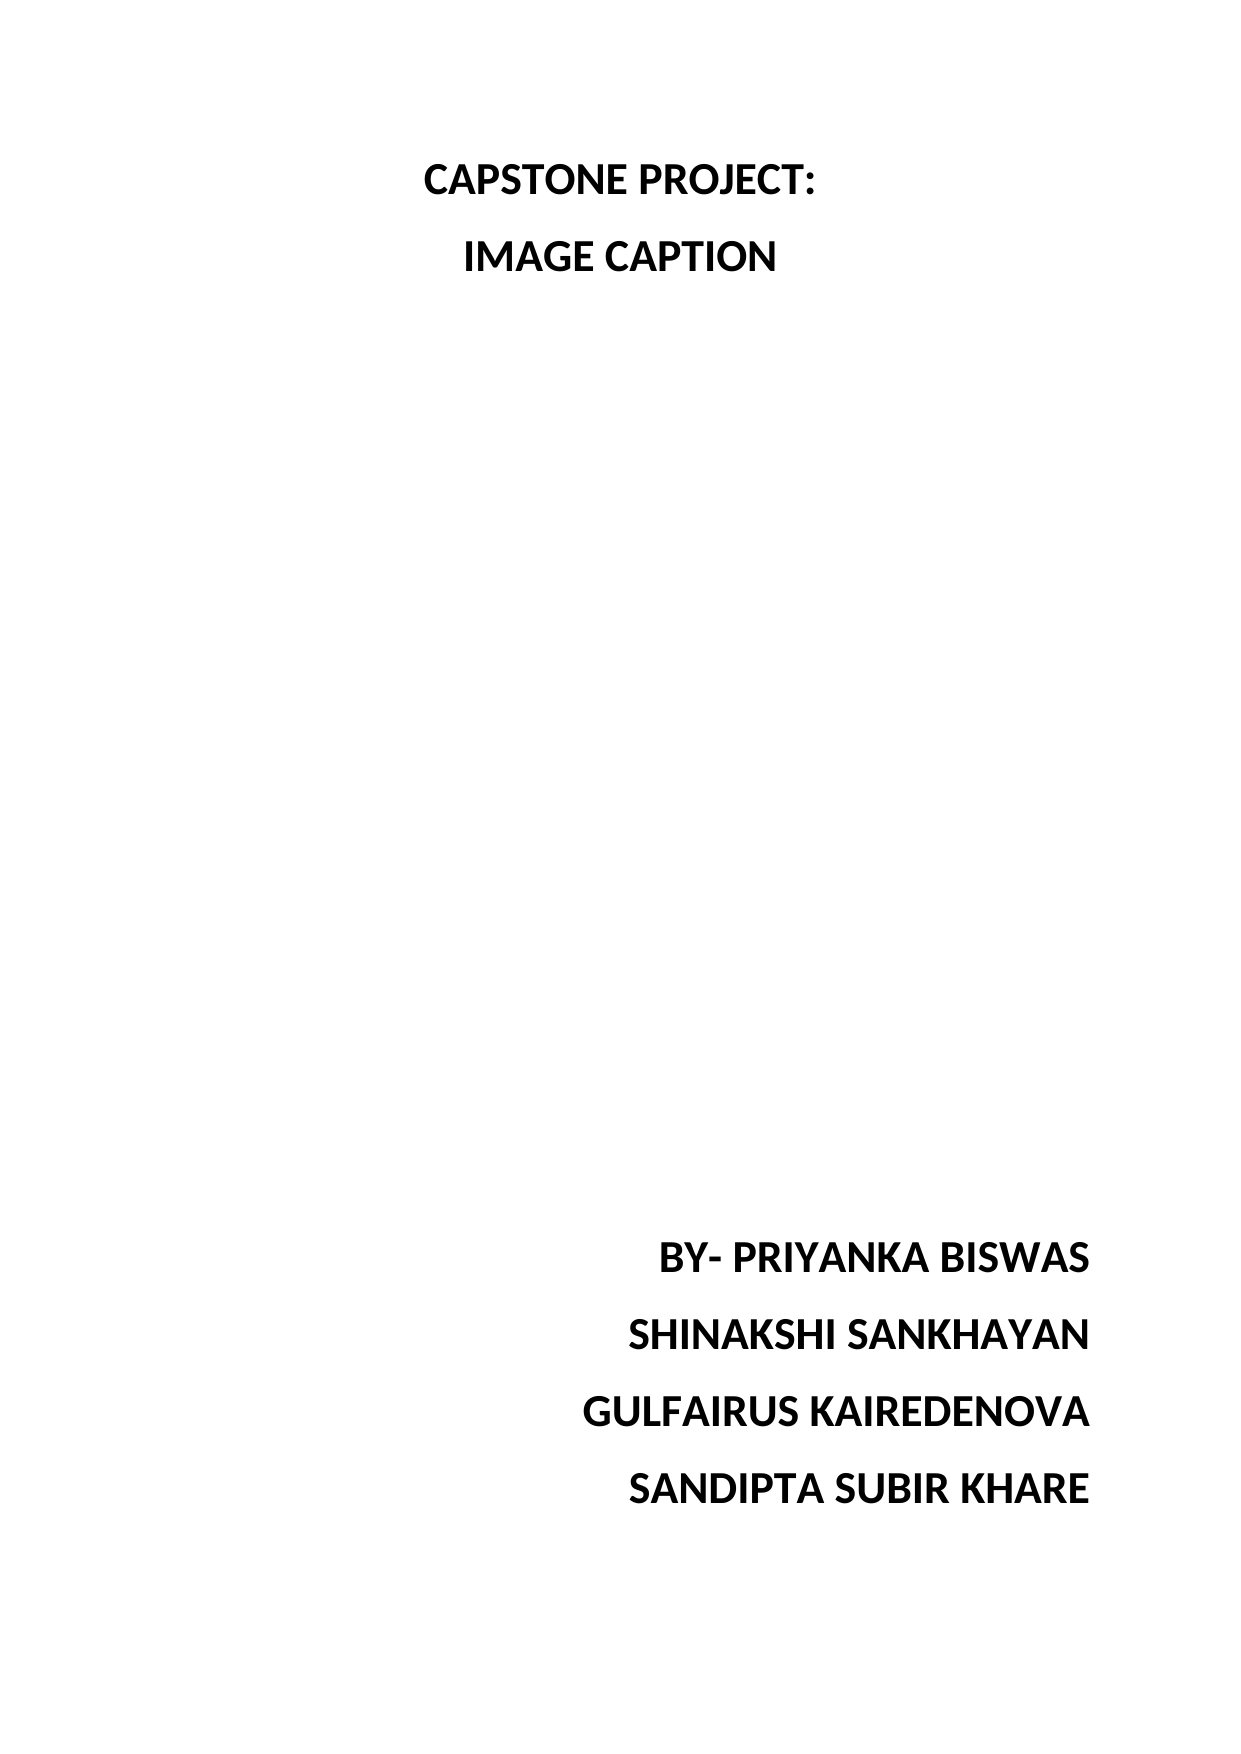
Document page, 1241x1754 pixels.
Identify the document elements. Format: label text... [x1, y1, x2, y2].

text GULFAIRUS KAIREDENOVA [150, 1382, 1090, 1438]
text BY- PRIYANKA BISWAS [150, 1228, 1090, 1284]
text SHINAKSHI SANKHAYAN [150, 1305, 1090, 1361]
text SANDIPTA SUBIR KHARE [150, 1459, 1090, 1514]
text CAPSTONE PROJECT: [150, 150, 1090, 206]
text IMAGE CAPTION [150, 227, 1090, 283]
